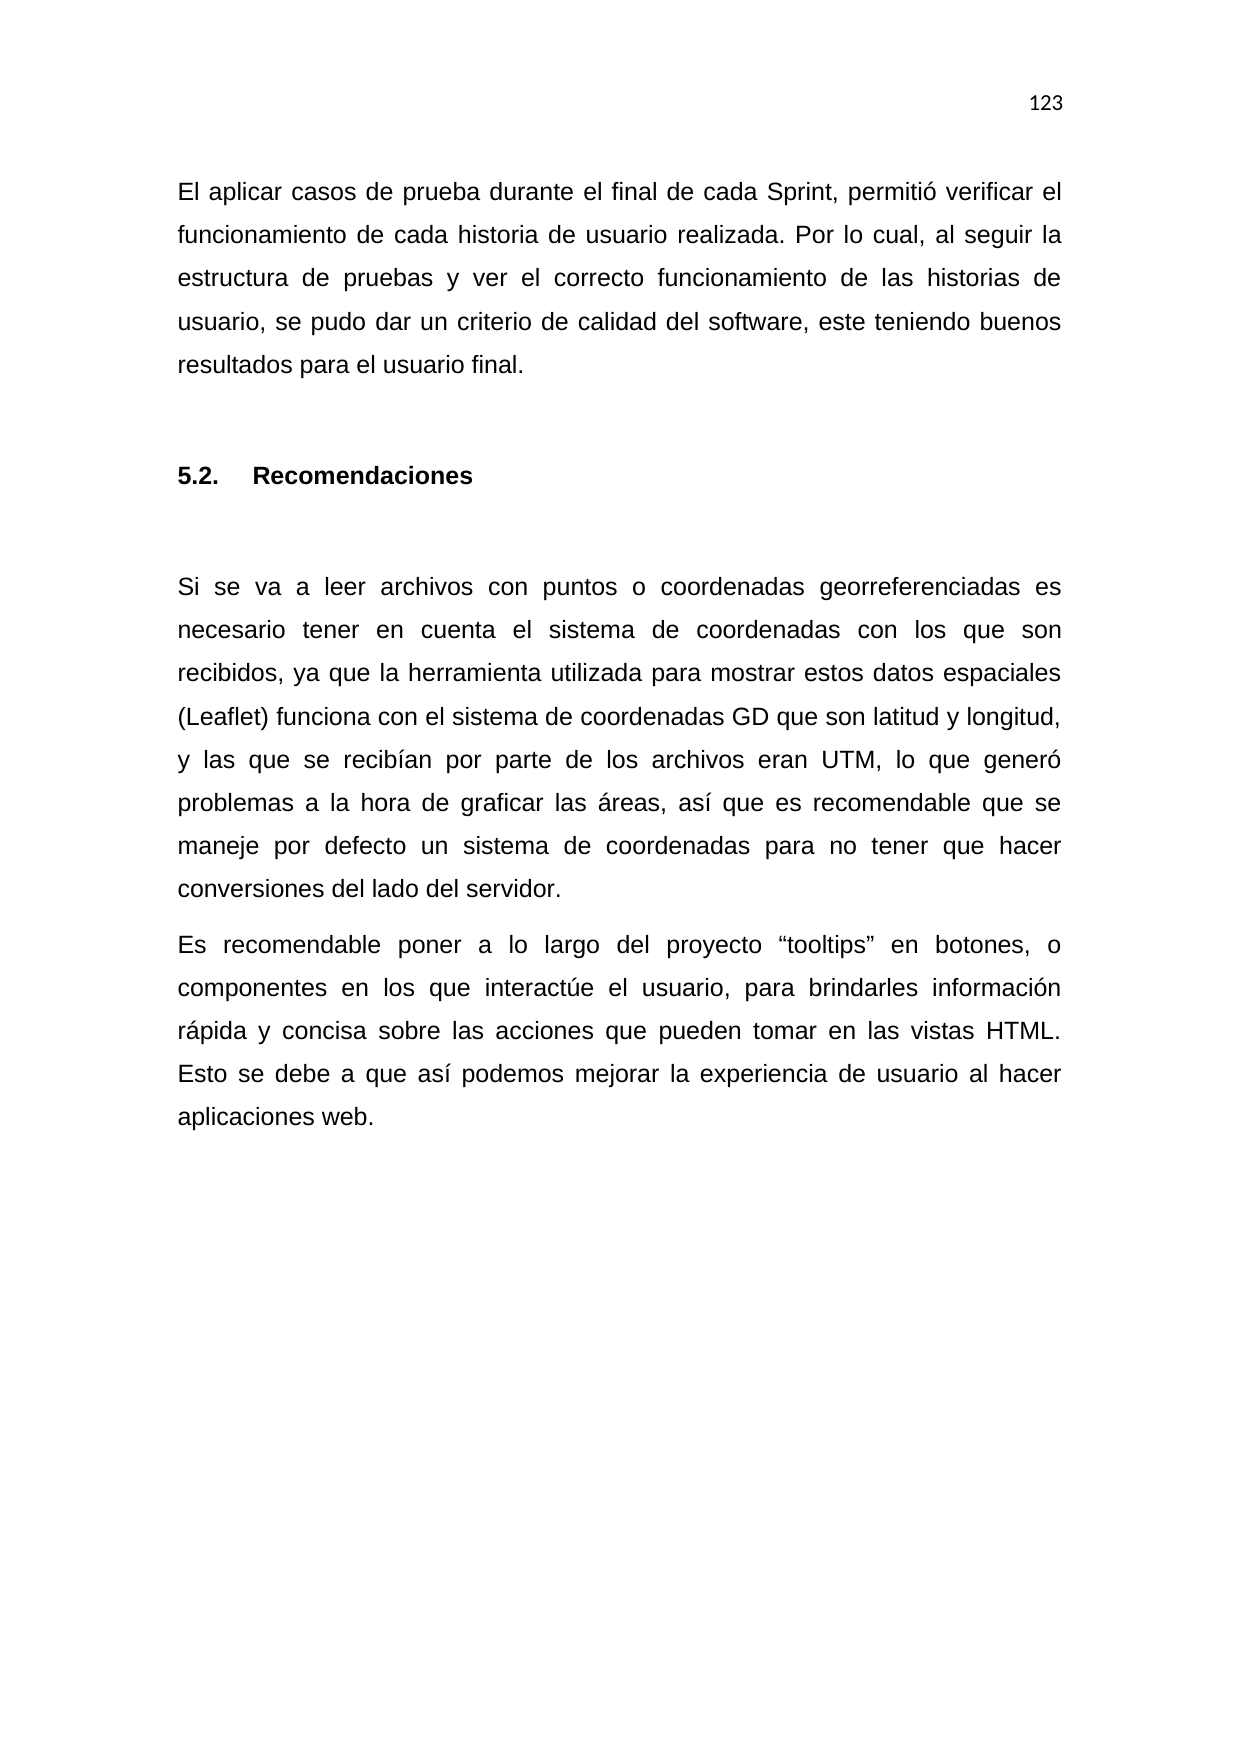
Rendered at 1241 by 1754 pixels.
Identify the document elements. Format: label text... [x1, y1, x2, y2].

text Es recomendable poner a lo largo del proyecto “tooltips” en botones, o componentes en los que interactúe el usuario, para brindarles información rápida y concisa sobre las acciones que pueden tomar en las vistas HTML. Esto se debe a que así podemos mejorar la experiencia de usuario al hacer aplicaciones web. [177, 930, 1063, 1131]
subtitle Recomendaciones [177, 461, 1063, 490]
text Si se va a leer archivos con puntos o coordenadas georreferenciadas es necesario tener en cuenta el sistema de coordenadas con los que son recibidos, ya que la herramienta utilizada para mostrar estos datos espaciales (Leaflet) funciona con el sistema de coordenadas GD que son latitud y longitud, y las que se recibían por parte de los archivos eran UTM, lo que generó problemas a la hora de graficar las áreas, así que es recomendable que se maneje por defecto un sistema de coordenadas para no tener que hacer conversiones del lado del servidor. [177, 572, 1063, 903]
text El aplicar casos de prueba durante el final de cada Sprint, permitió verificar el funcionamiento de cada historia de usuario realizada. Por lo cual, al seguir la estructura de pruebas y ver el correcto funcionamiento de las historias de usuario, se pudo dar un criterio de calidad del software, este teniendo buenos resultados para el usuario final. [177, 177, 1063, 378]
